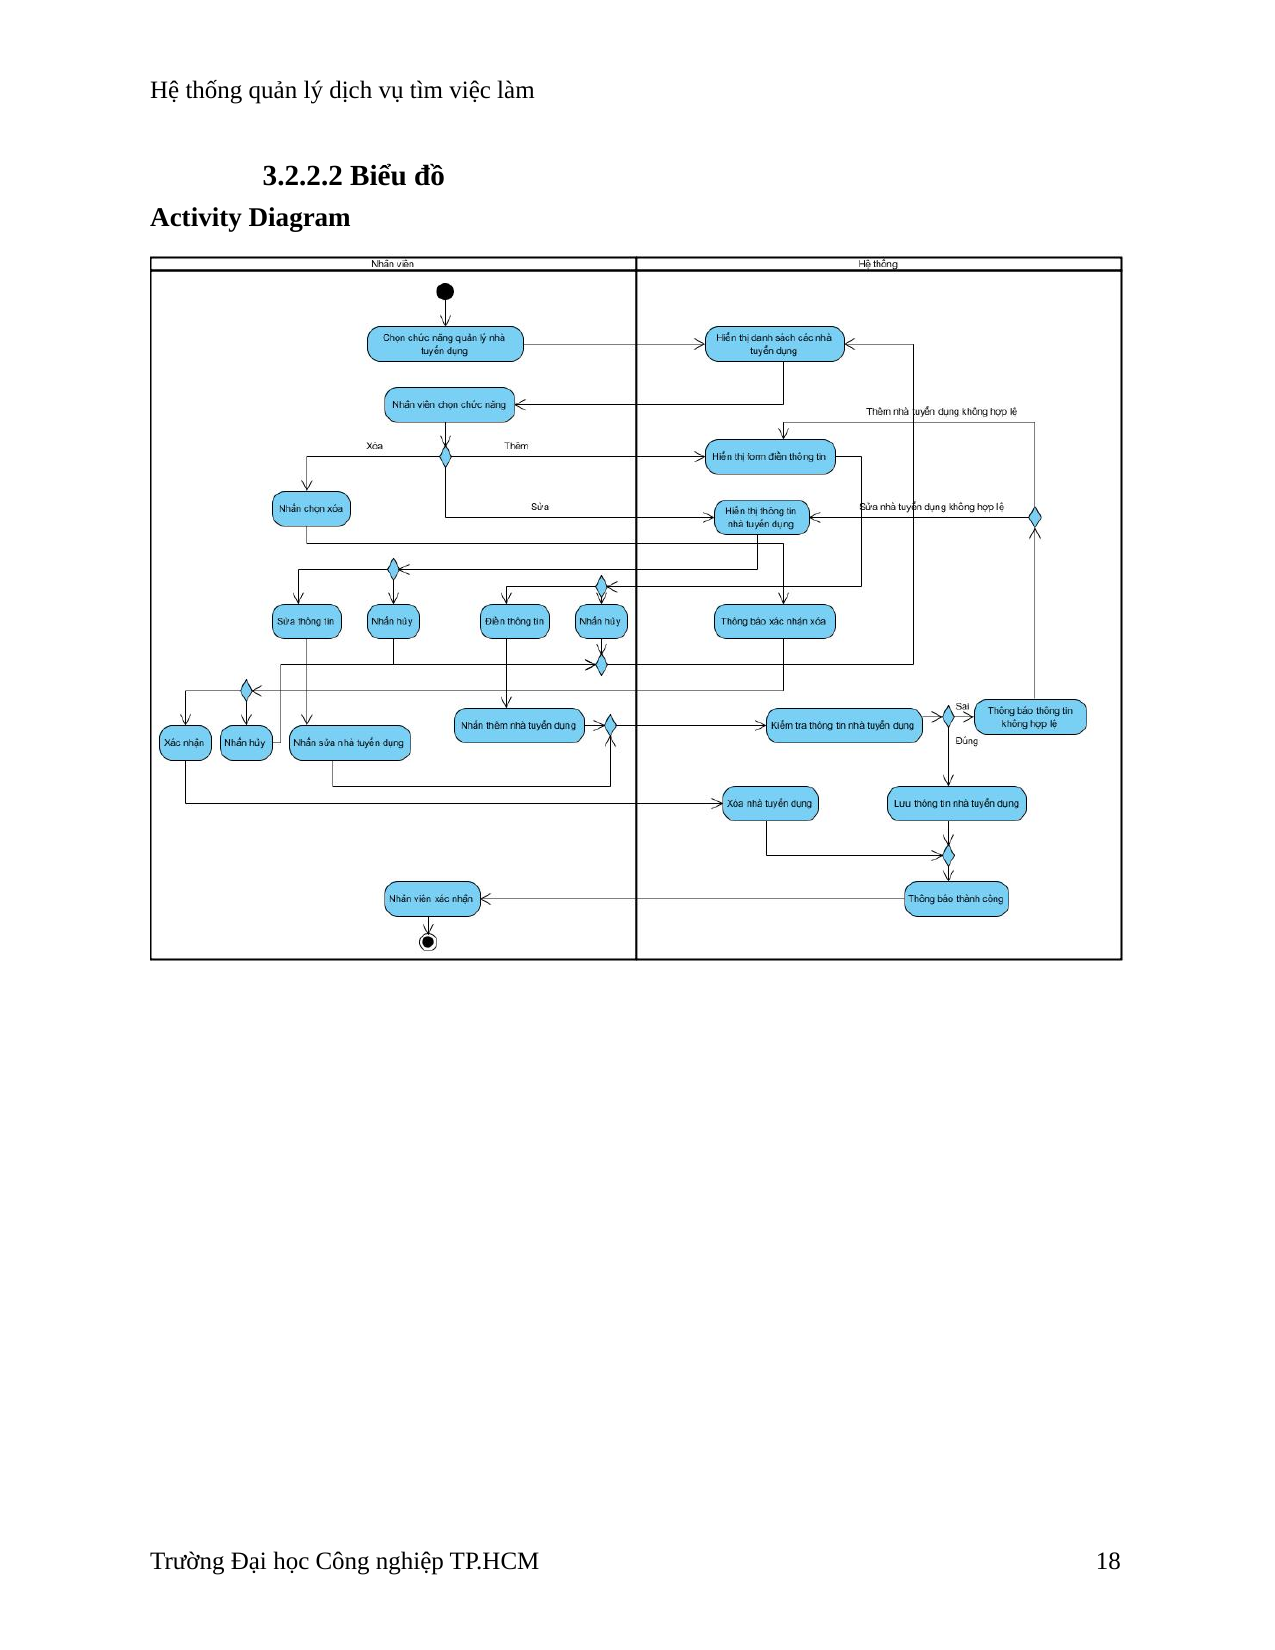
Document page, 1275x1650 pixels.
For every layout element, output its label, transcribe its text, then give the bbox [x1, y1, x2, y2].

picture [150, 253, 1125, 964]
text Activity Diagram [150, 201, 1125, 232]
subtitle Biểu đồ [262, 158, 1125, 192]
